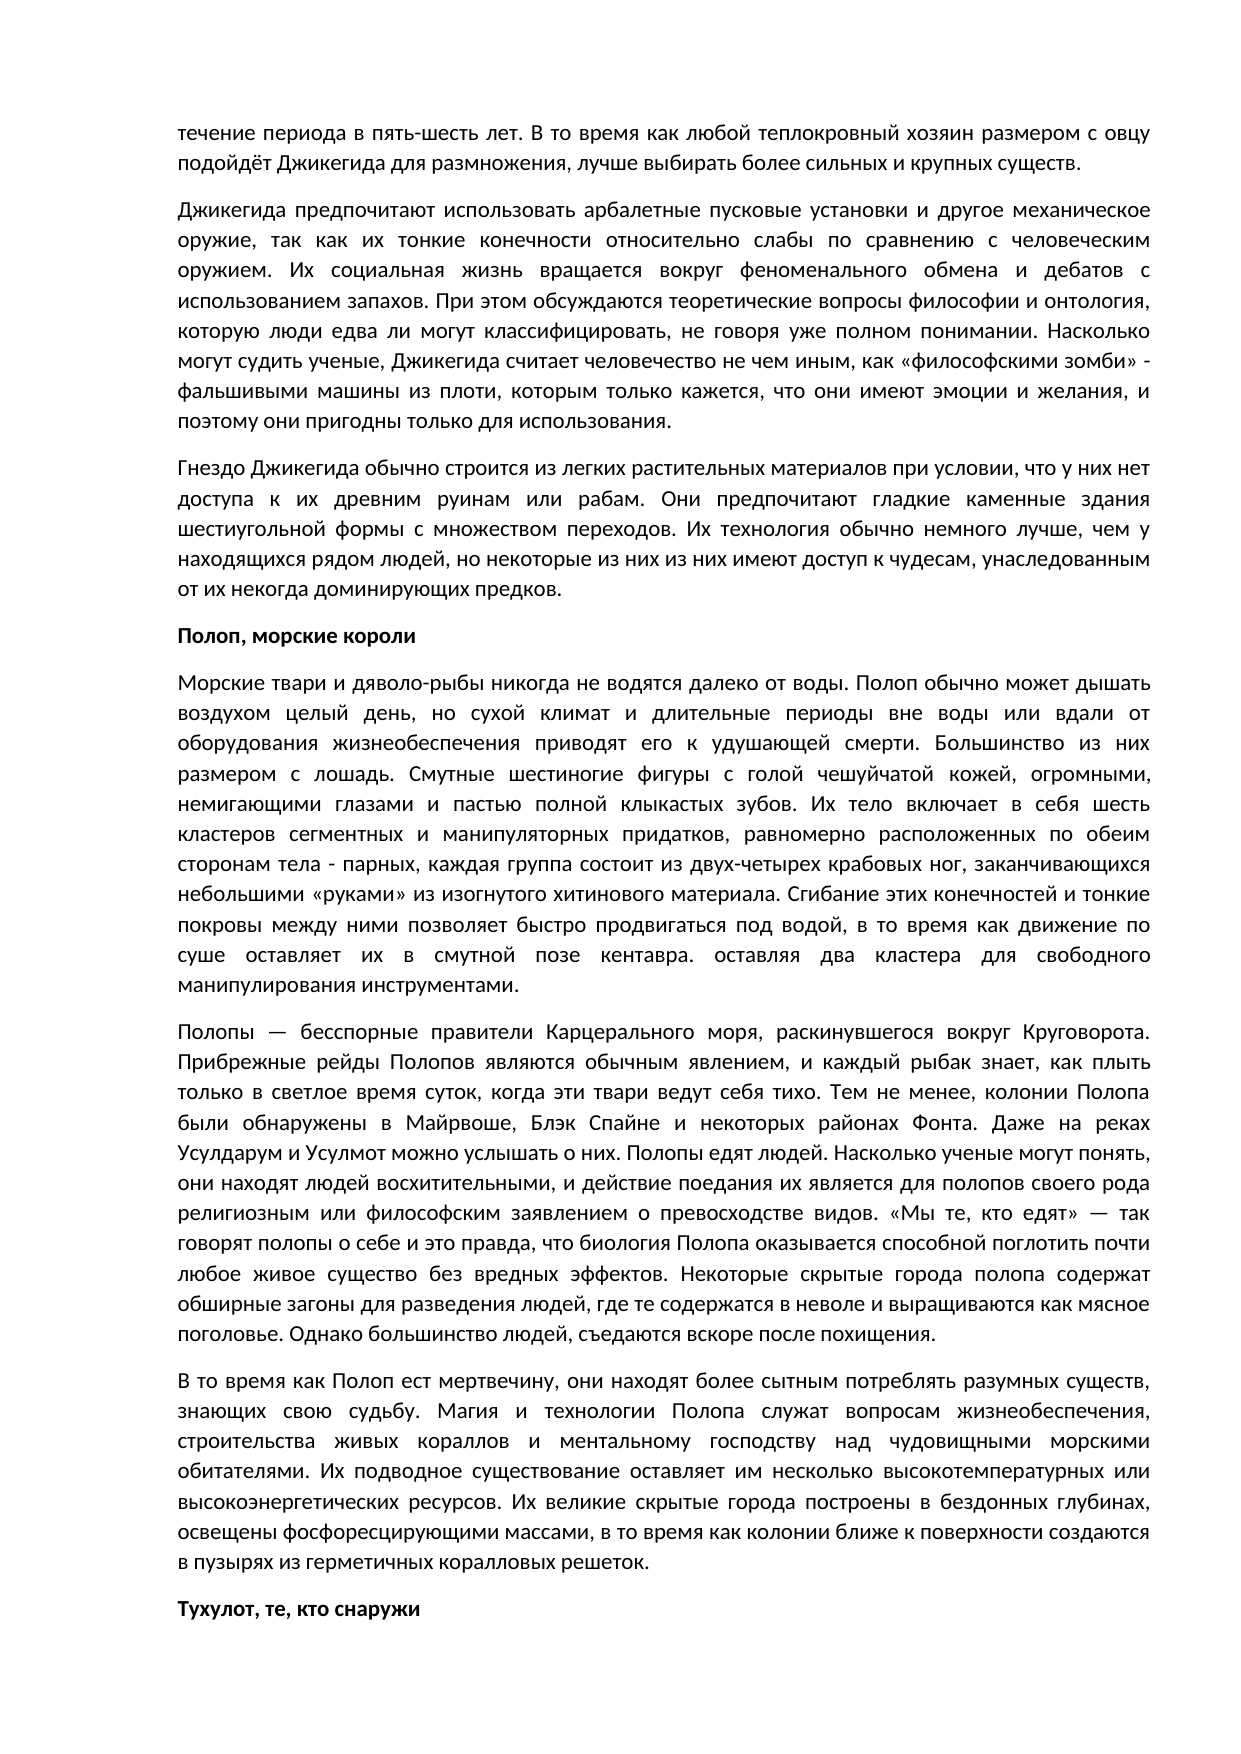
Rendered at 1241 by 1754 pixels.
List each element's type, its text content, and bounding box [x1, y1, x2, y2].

text Джикегида предпочитают использовать арбалетные пусковые установки и другое механическое оружие, так как их тонкие конечности относительно слабы по сравнению с человеческим оружием. Их социальная жизнь вращается вокруг феноменального обмена и дебатов с использованием запахов. При этом обсуждаются теоретические вопросы философии и онтология, которую люди едва ли могут классифицировать, не говоря уже полном понимании. Насколько могут судить ученые, Джикегида считает человечество не чем иным, как «философскими зомби» - фальшивыми машины из плоти, которым только кажется, что они имеют эмоции и желания, и поэтому они пригодны только для использования. [177, 195, 1152, 435]
text Гнездо Джикегида обычно строится из легких растительных материалов при условии, что у них нет доступа к их древним руинам или рабам. Они предпочитают гладкие каменные здания шестиугольной формы с множеством переходов. Их технология обычно немного лучше, чем у находящихся рядом людей, но некоторые из них из них имеют доступ к чудесам, унаследованным от их некогда доминирующих предков. [177, 453, 1152, 602]
text Полоп, морские короли [177, 621, 1152, 649]
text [177, 118, 1152, 176]
text Тухулот, те, кто снаружи [177, 1594, 1152, 1622]
text Полопы — бесспорные правители Карцерального моря, раскинувшегося вокруг Круговорота. Прибрежные рейды Полопов являются обычным явлением, и каждый рыбак знает, как плыть только в светлое время суток, когда эти твари ведут себя тихо. Тем не менее, колонии Полопа были обнаружены в Майрвоше, Блэк Спайне и некоторых районах Фонта. Даже на реках Усулдарум и Усулмот можно услышать о них. Полопы едят людей. Насколько ученые могут понять, они находят людей восхитительными, и действие поедания их является для полопов своего рода религиозным или философским заявлением о превосходстве видов. «Мы те, кто едят» — так говорят полопы о себе и это правда, что биология Полопа оказывается способной поглотить почти любое живое существо без вредных эффектов. Некоторые скрытые города полопа содержат обширные загоны для разведения людей, где те содержатся в неволе и выращиваются как мясное поголовье. Однако большинство людей, съедаются вскоре после похищения. [177, 1017, 1152, 1347]
text В то время как Полоп ест мертвечину, они находят более сытным потреблять разумных существ, знающих свою судьбу. Магия и технологии Полопа служат вопросам жизнеобеспечения, строительства живых кораллов и ментальному господству над чудовищными морскими обитателями. Их подводное существование оставляет им несколько высокотемпературных или высокоэнергетических ресурсов. Их великие скрытые города построены в бездонных глубинах, освещены фосфоресцирующими массами, в то время как колонии ближе к поверхности создаются в пузырях из герметичных коралловых решеток. [177, 1366, 1152, 1575]
text Морские твари и дяволо-рыбы никогда не водятся далеко от воды. Полоп обычно может дышать воздухом целый день, но сухой климат и длительные периоды вне воды или вдали от оборудования жизнеобеспечения приводят его к удушающей смерти. Большинство из них размером с лошадь. Смутные шестиногие фигуры с голой чешуйчатой ​​кожей, огромными, немигающими глазами и пастью полной клыкастых зубов. Их тело включает в себя шесть кластеров сегментных и манипуляторных придатков, равномерно расположенных по обеим сторонам тела - парных, каждая группа состоит из двух-четырех крабовых ног, заканчивающихся небольшими «руками» из изогнутого хитинового материала. Сгибание этих конечностей и тонкие покровы между ними позволяет быстро продвигаться под водой, в то время как движение по суше оставляет их в смутной позе кентавра. оставляя два кластера для свободного манипулирования инструментами. [177, 668, 1152, 998]
